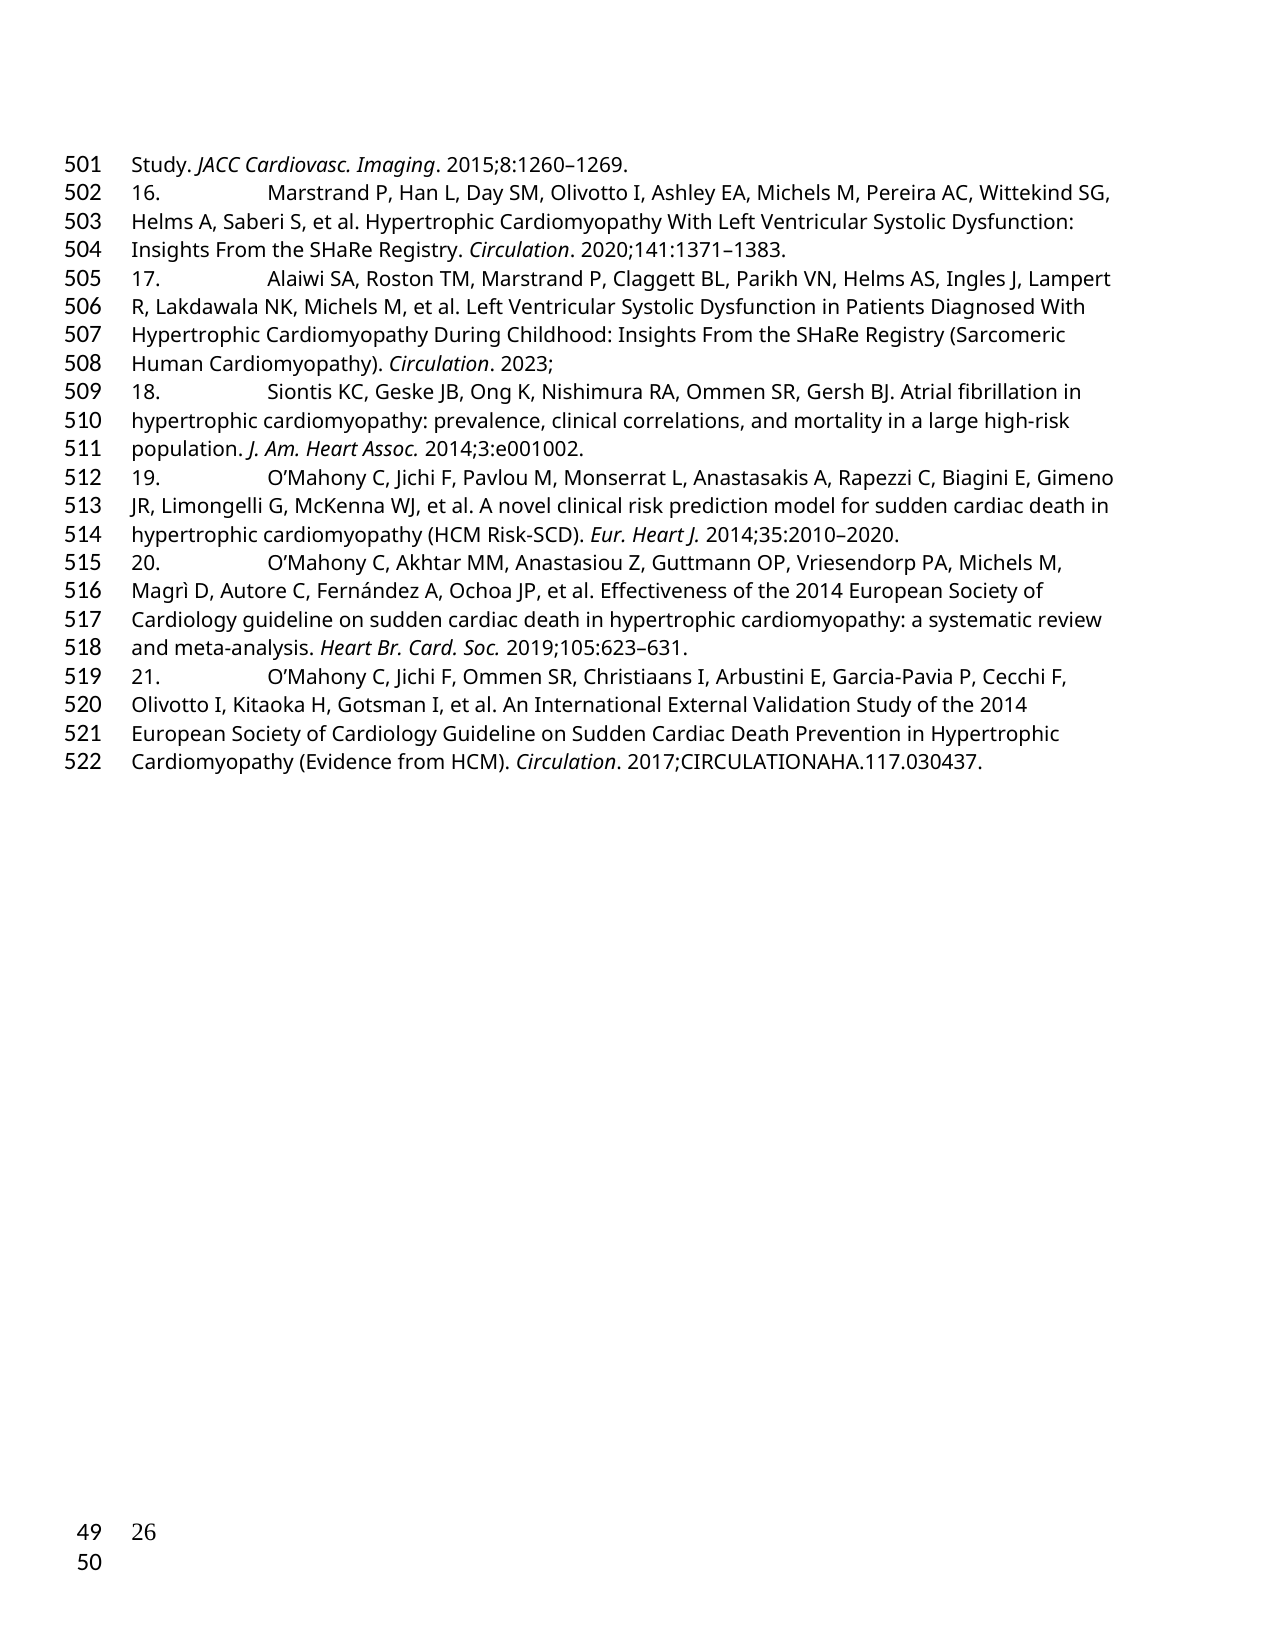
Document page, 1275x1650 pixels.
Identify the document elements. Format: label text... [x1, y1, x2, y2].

text 18. Siontis KC, Geske JB, Ong K, Nishimura RA, Ommen SR, Gersh BJ. Atrial fibrillation in hypertrophic cardiomyopathy: prevalence, clinical correlations, and mortality in a large high-risk population. J. Am. Heart Assoc. 2014;3:e001002. [131, 377, 1125, 463]
text 19. O’Mahony C, Jichi F, Pavlou M, Monserrat L, Anastasakis A, Rapezzi C, Biagini E, Gimeno JR, Limongelli G, McKenna WJ, et al. A novel clinical risk prediction model for sudden cardiac death in hypertrophic cardiomyopathy (HCM Risk-SCD). Eur. Heart J. 2014;35:2010–2020. [131, 463, 1125, 548]
text 21. O’Mahony C, Jichi F, Ommen SR, Christiaans I, Arbustini E, Garcia-Pavia P, Cecchi F, Olivotto I, Kitaoka H, Gotsman I, et al. An International External Validation Study of the 2014 European Society of Cardiology Guideline on Sudden Cardiac Death Prevention in Hypertrophic Cardiomyopathy (Evidence from HCM). Circulation. 2017;CIRCULATIONAHA.117.030437. [131, 662, 1125, 776]
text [131, 150, 1125, 178]
text 16. Marstrand P, Han L, Day SM, Olivotto I, Ashley EA, Michels M, Pereira AC, Wittekind SG, Helms A, Saberi S, et al. Hypertrophic Cardiomyopathy With Left Ventricular Systolic Dysfunction: Insights From the SHaRe Registry. Circulation. 2020;141:1371–1383. [131, 178, 1125, 264]
text 17. Alaiwi SA, Roston TM, Marstrand P, Claggett BL, Parikh VN, Helms AS, Ingles J, Lampert R, Lakdawala NK, Michels M, et al. Left Ventricular Systolic Dysfunction in Patients Diagnosed With Hypertrophic Cardiomyopathy During Childhood: Insights From the SHaRe Registry (Sarcomeric Human Cardiomyopathy). Circulation. 2023; [131, 264, 1125, 377]
text 20. O’Mahony C, Akhtar MM, Anastasiou Z, Guttmann OP, Vriesendorp PA, Michels M, Magrì D, Autore C, Fernández A, Ochoa JP, et al. Effectiveness of the 2014 European Society of Cardiology guideline on sudden cardiac death in hypertrophic cardiomyopathy: a systematic review and meta-analysis. Heart Br. Card. Soc. 2019;105:623–631. [131, 548, 1125, 662]
